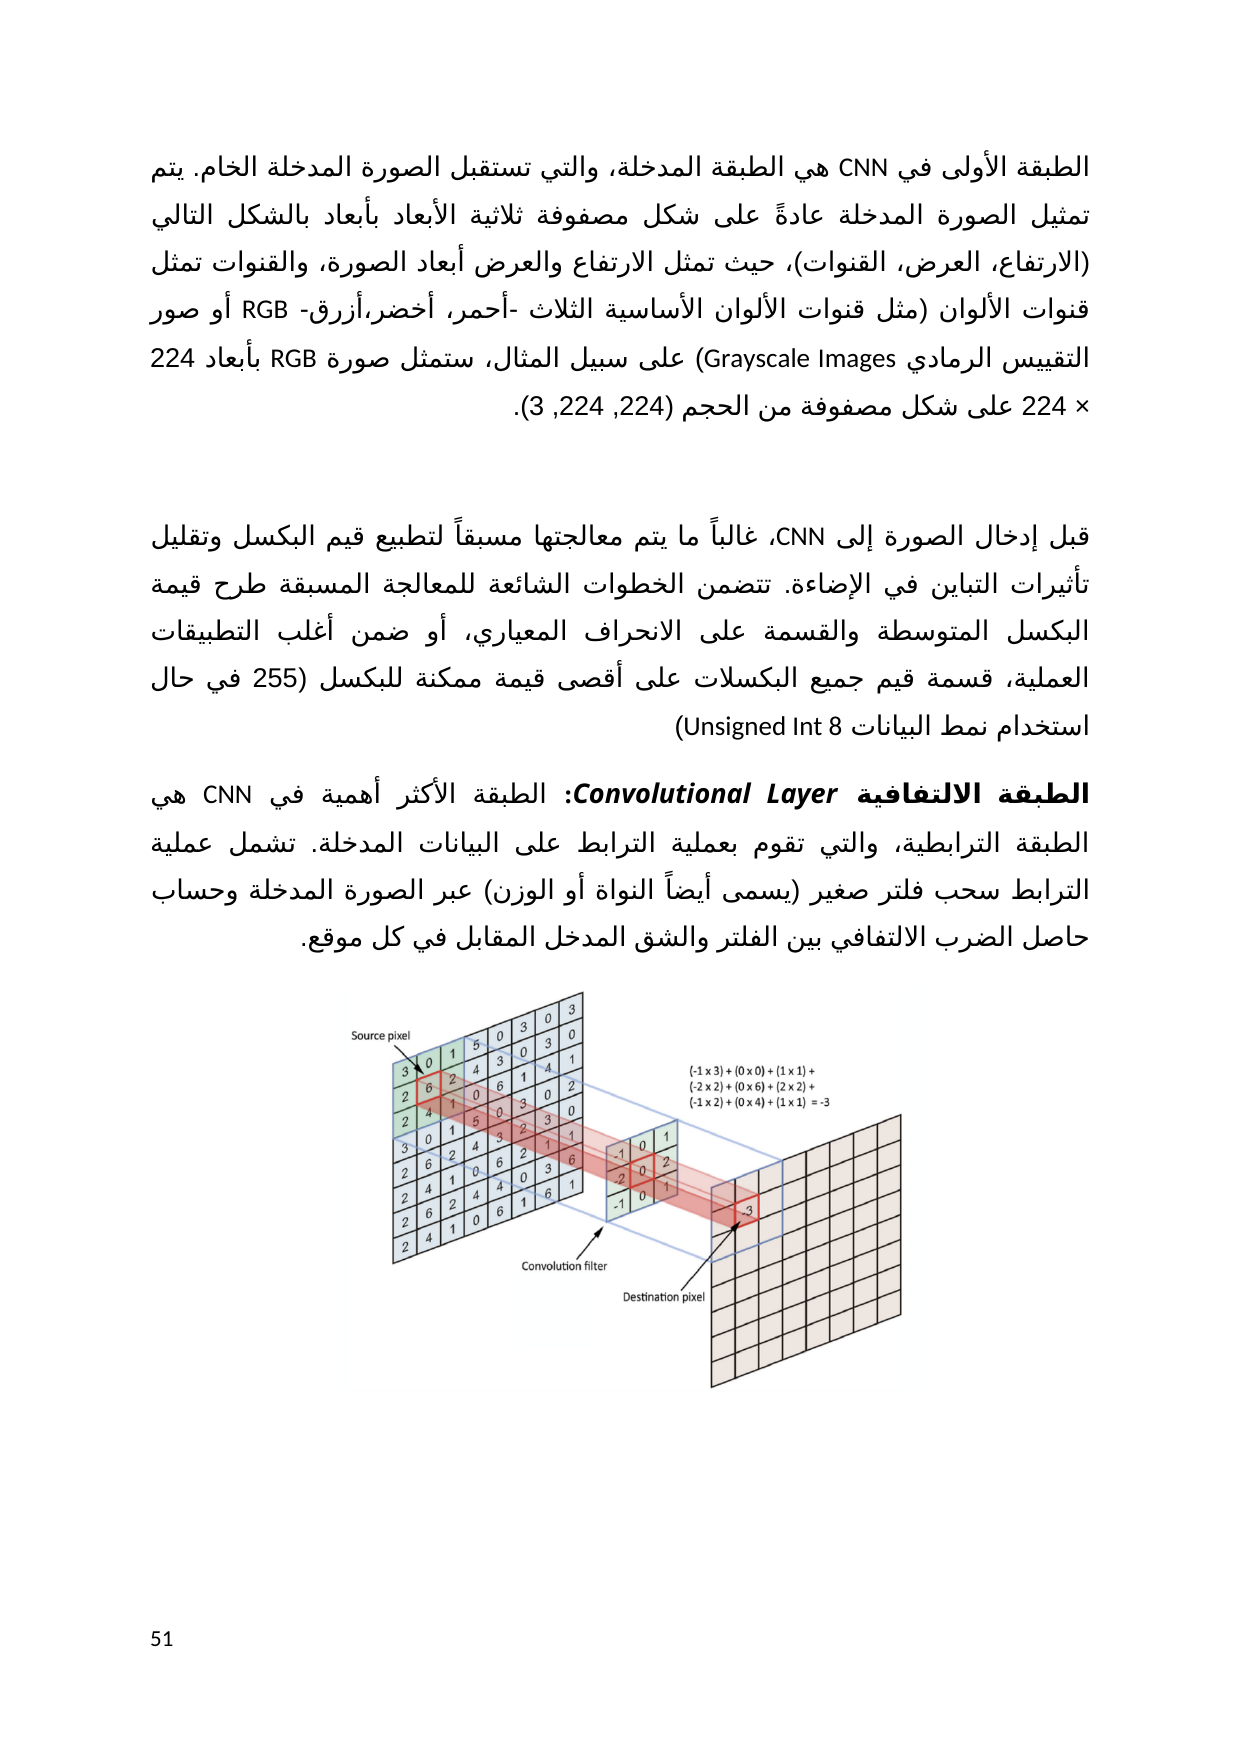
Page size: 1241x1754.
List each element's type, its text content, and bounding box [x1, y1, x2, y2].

text الطبقة الالتفافية Convolutional Layer: الطبقة الأكثر أهمية في CNN هي الطبقة الترابطية، والتي تقوم بعملية الترابط على البيانات المدخلة. تشمل عملية الترابط سحب فلتر صغير (يسمى أيضاً النواة أو الوزن) عبر الصورة المدخلة وحساب حاصل الضرب الالتفافي بين الفلتر والشق المدخل المقابل في كل موقع. [150, 775, 1090, 952]
picture [340, 986, 932, 1392]
text قبل إدخال الصورة إلى CNN، غالباً ما يتم معالجتها مسبقاً لتطبيع قيم البكسل وتقليل تأثيرات التباين في الإضاءة. تتضمن الخطوات الشائعة للمعالجة المسبقة طرح قيمة البكسل المتوسطة والقسمة على الانحراف المعياري، أو ضمن أغلب التطبيقات العملية، قسمة قيم جميع البكسلات على أقصى قيمة ممكنة للبكسل (255 في حال استخدام نمط البيانات Unsigned Int 8) [150, 519, 1090, 742]
text الطبقة الأولى في CNN هي الطبقة المدخلة، والتي تستقبل الصورة المدخلة الخام. يتم تمثيل الصورة المدخلة عادةً على شكل مصفوفة ثلاثية الأبعاد بأبعاد بالشكل التالي (الارتفاع، العرض، القنوات)، حيث تمثل الارتفاع والعرض أبعاد الصورة، والقنوات تمثل قنوات الألوان (مثل قنوات الألوان الأساسية الثلاث -أحمر، أخضر،أزرق- RGB أو صور التقييس الرمادي Grayscale Images) على سبيل المثال، ستمثل صورة RGB بأبعاد 224 × 224 على شكل مصفوفة من الحجم (224, 224, 3). [150, 150, 1090, 421]
